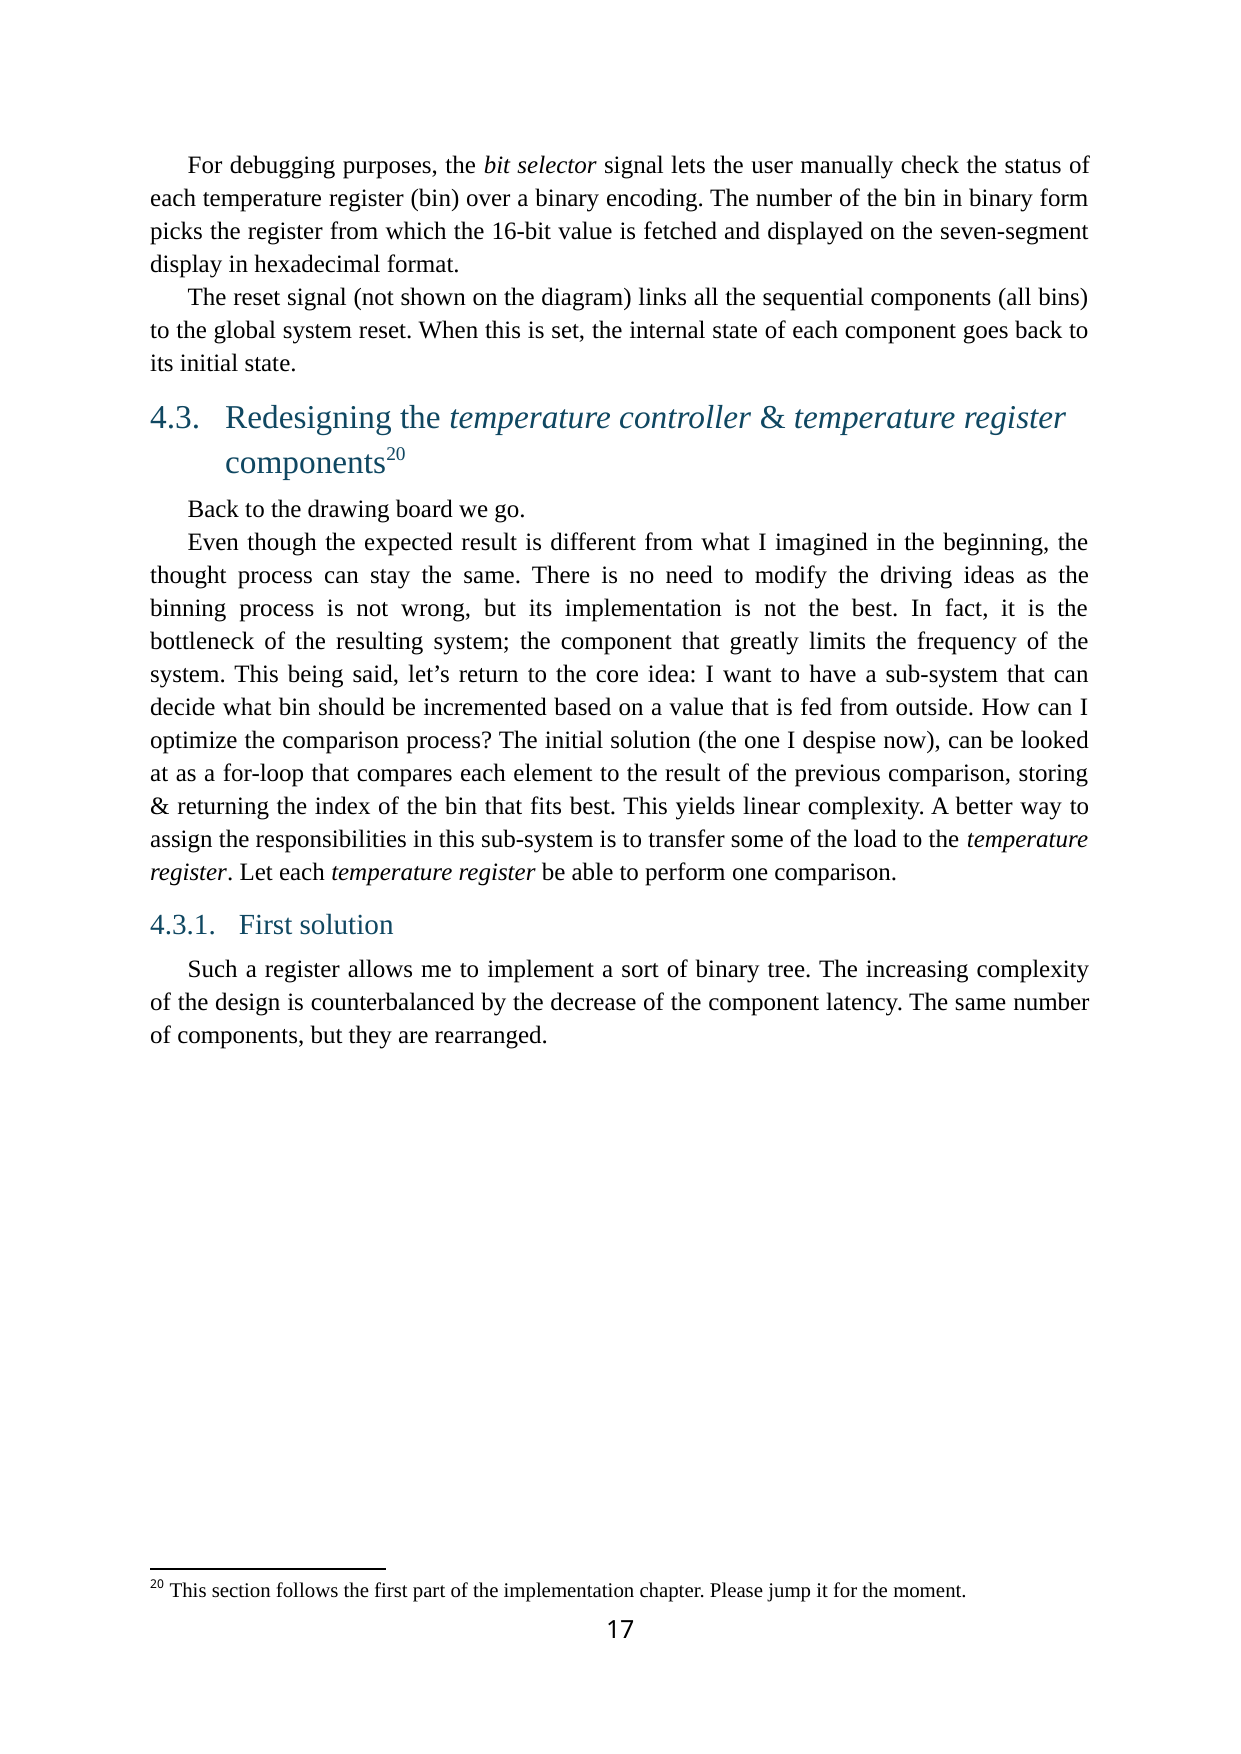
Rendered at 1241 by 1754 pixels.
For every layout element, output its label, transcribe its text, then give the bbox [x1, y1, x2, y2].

text Such a register allows me to implement a sort of binary tree. The increasing complexity of the design is counterbalanced by the decrease of the component latency. The same number of components, but they are rearranged. [150, 954, 1090, 1049]
subtitle Redesigning the temperature controller & temperature register components [150, 398, 1090, 480]
text Back to the drawing board we go. [187, 494, 1090, 523]
subtitle First solution [150, 907, 1090, 941]
text Even though the expected result is different from what I imagined in the beginning, the thought process can stay the same. There is no need to modify the driving ideas as the binning process is not wrong, but its implementation is not the best. In fact, it is the bottleneck of the resulting system; the component that greatly limits the frequency of the system. This being said, let’s return to the core idea: I want to have a sub-system that can decide what bin should be incremented based on a value that is fed from outside. How can I optimize the comparison process? The initial solution (the one I despise now), can be looked at as a for-loop that compares each element to the result of the previous comparison, storing & returning the index of the bin that fits best. This yields linear complexity. A better way to assign the responsibilities in this sub-system is to transfer some of the load to the temperature register. Let each temperature register be able to perform one comparison. [150, 527, 1090, 886]
text The reset signal (not shown on the diagram) links all the sequential components (all bins) to the global system reset. When this is set, the internal state of each component goes back to its initial state. [150, 282, 1090, 377]
text For debugging purposes, the bit selector signal lets the user manually check the status of each temperature register (bin) over a binary encoding. The number of the bin in binary form picks the register from which the 16-bit value is fetched and displayed on the seven-segment display in hexadecimal format. [150, 150, 1090, 278]
